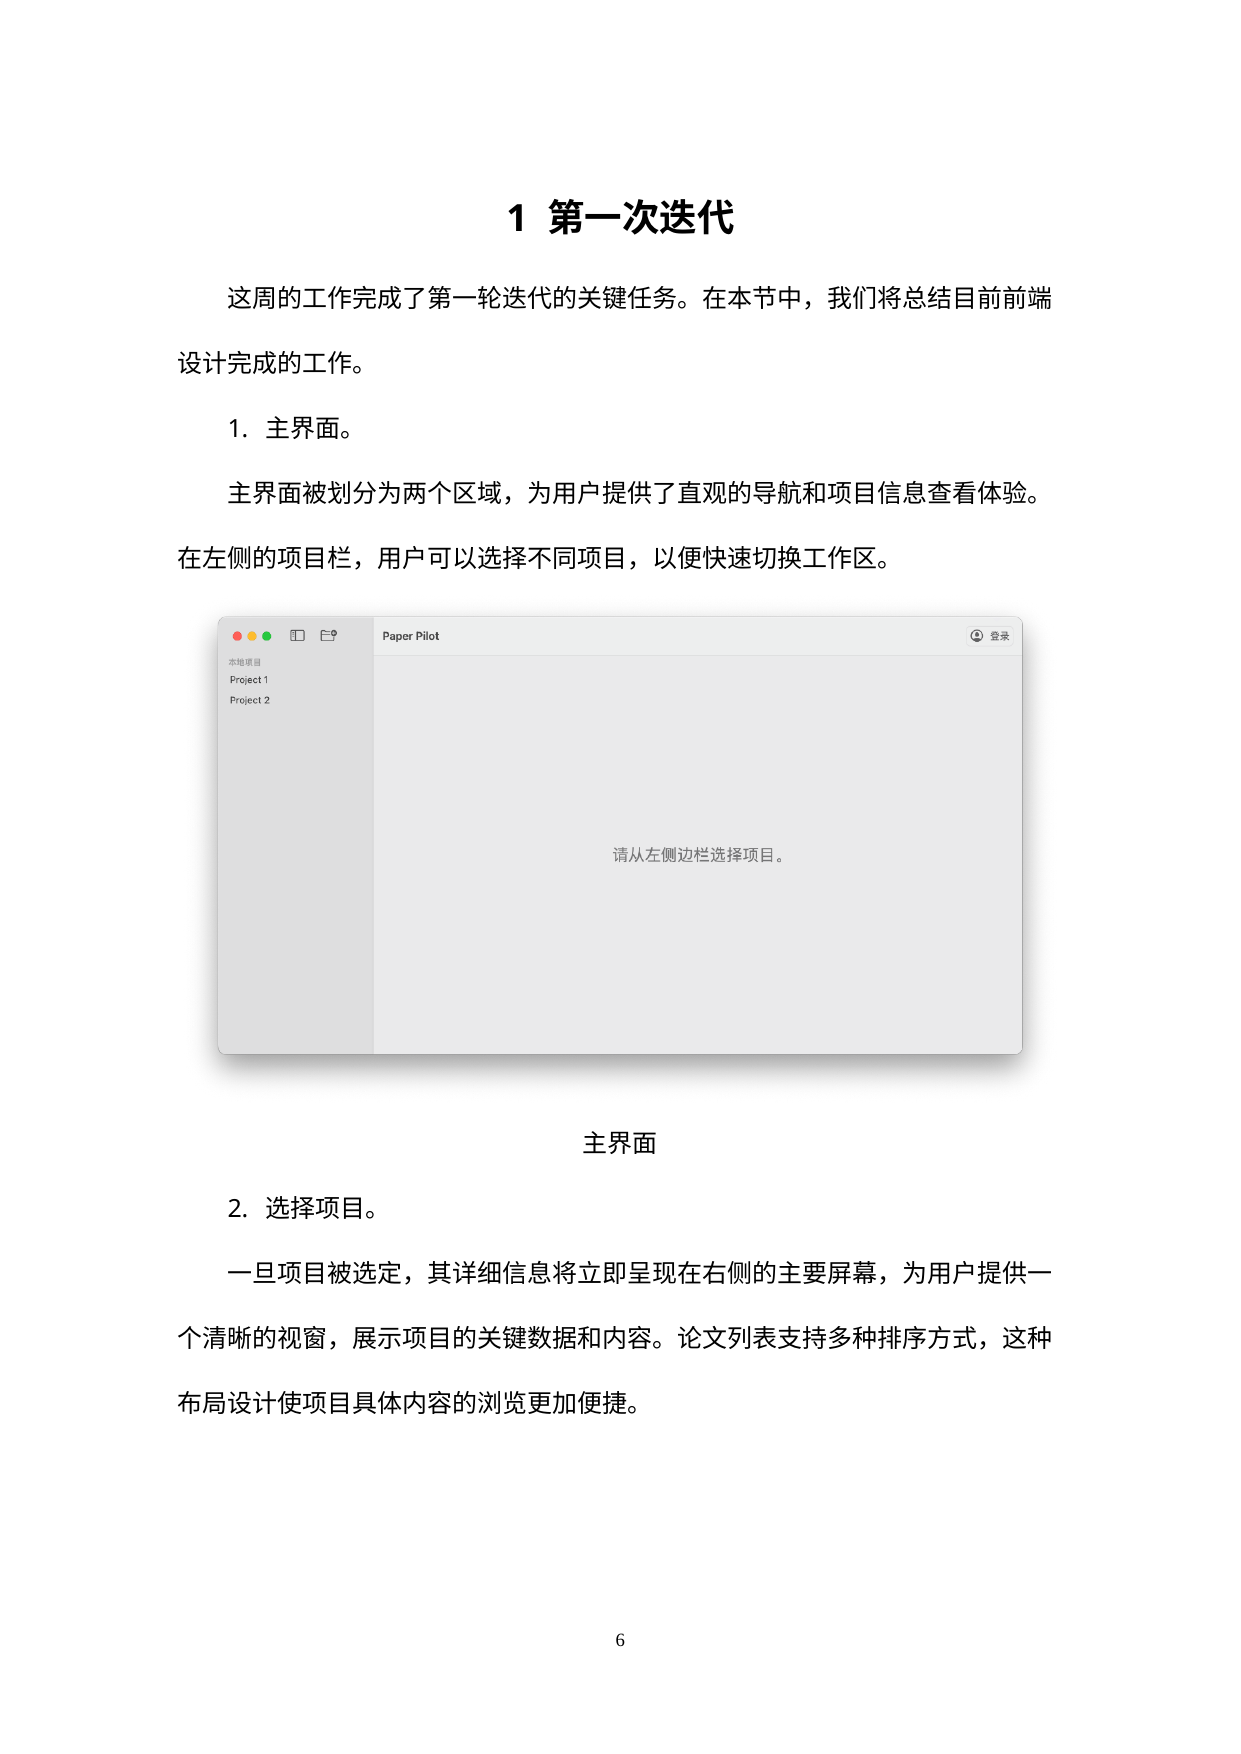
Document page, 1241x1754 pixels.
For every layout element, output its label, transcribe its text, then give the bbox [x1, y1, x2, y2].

text 主界面被划分为两个区域，为用户提供了直观的导航和项目信息查看体验。在左侧的项目栏，用户可以选择不同项目，以便快速切换工作区。 [177, 459, 1063, 589]
list 选择项目。 [227, 1174, 1063, 1239]
text 这周的工作完成了第一轮迭代的关键任务。在本节中，我们将总结目前前端设计完成的工作。 [177, 264, 1063, 394]
text 一旦项目被选定，其详细信息将立即呈现在右侧的主要屏幕，为用户提供一个清晰的视窗，展示项目的关键数据和内容。论文列表支持多种排序方式，这种布局设计使项目具体内容的浏览更加便捷。 [177, 1239, 1063, 1434]
picture [177, 589, 1063, 1108]
list 主界面。 [227, 394, 1063, 459]
subtitle 第一次迭代 [177, 183, 1063, 248]
text 主界面 [177, 1109, 1063, 1174]
